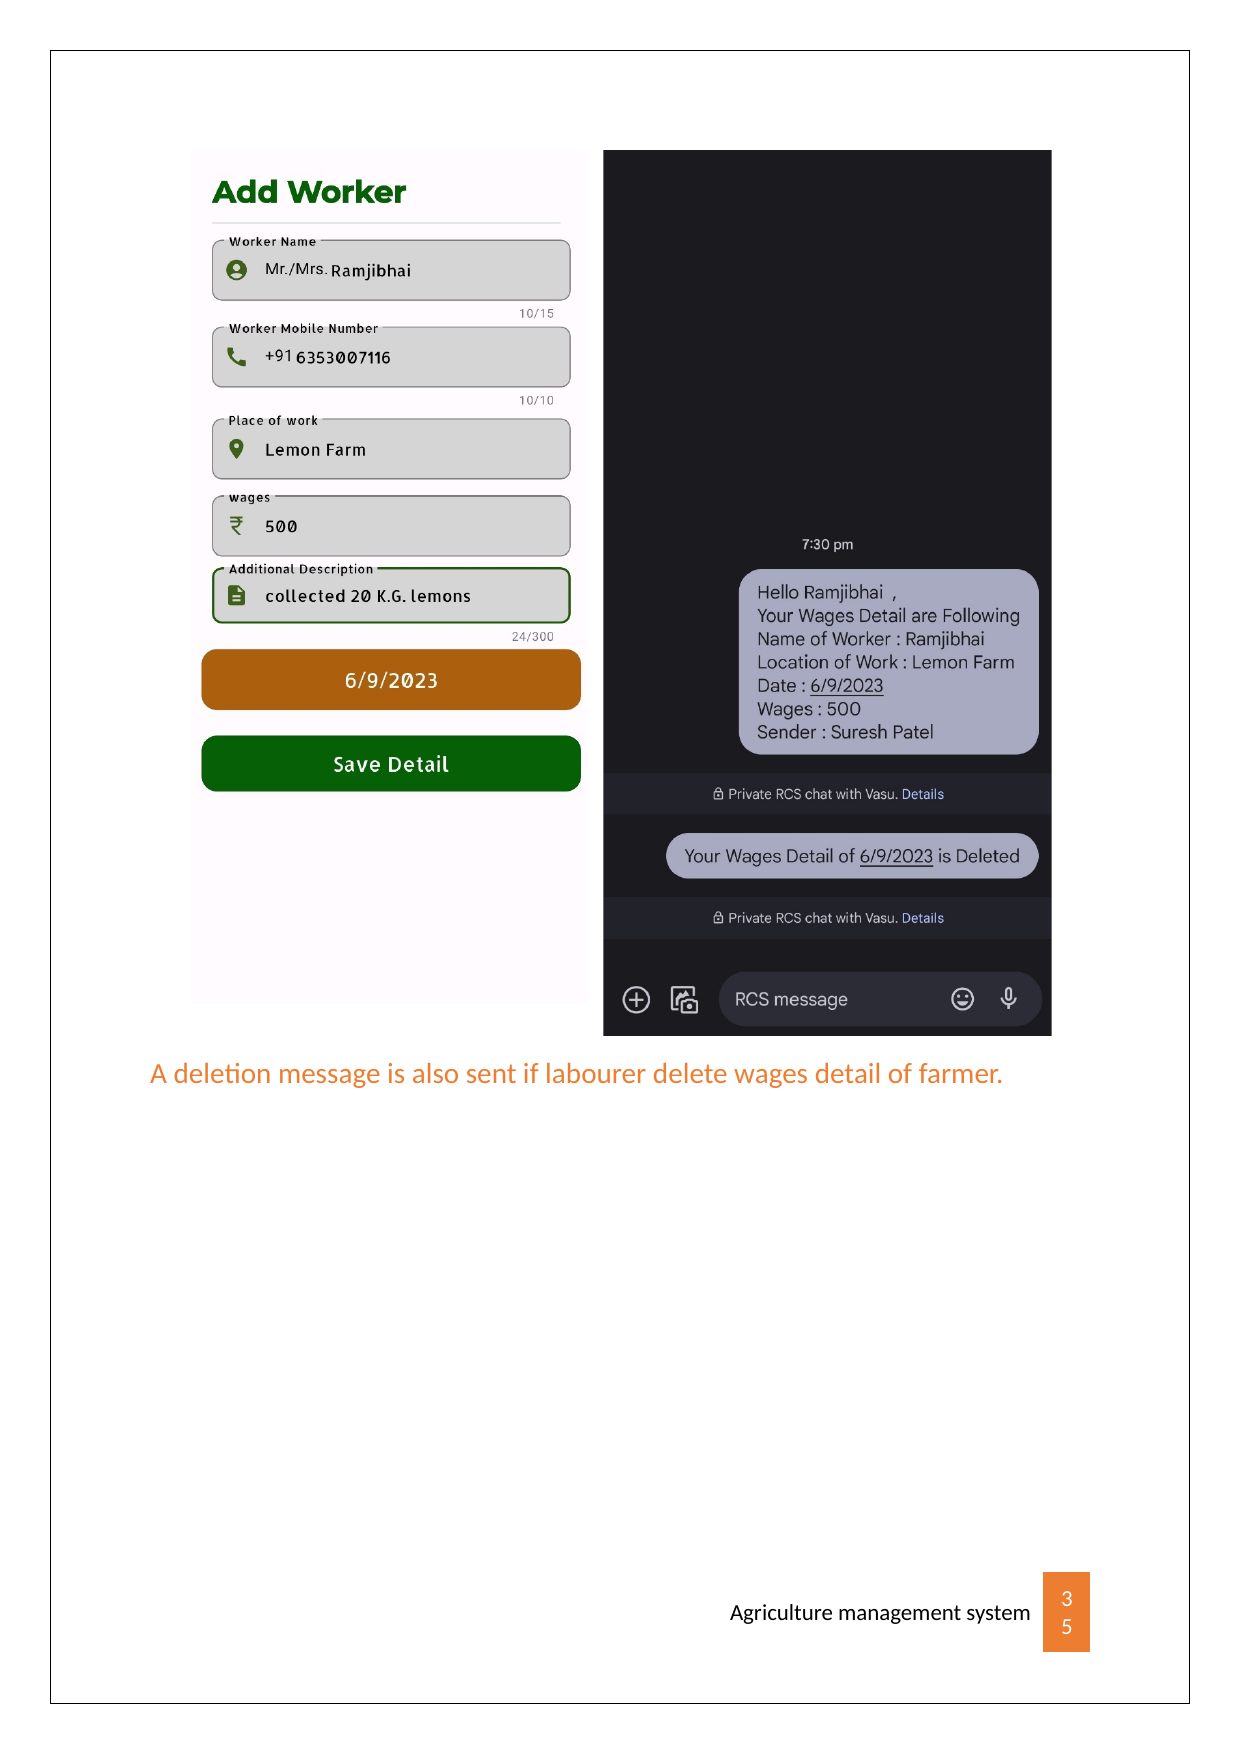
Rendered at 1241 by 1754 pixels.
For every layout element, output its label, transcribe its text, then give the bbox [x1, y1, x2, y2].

picture [603, 150, 1052, 1036]
picture [191, 150, 588, 1004]
text A deletion message is also sent if labourer delete wages detail of farmer. [150, 1055, 1090, 1090]
